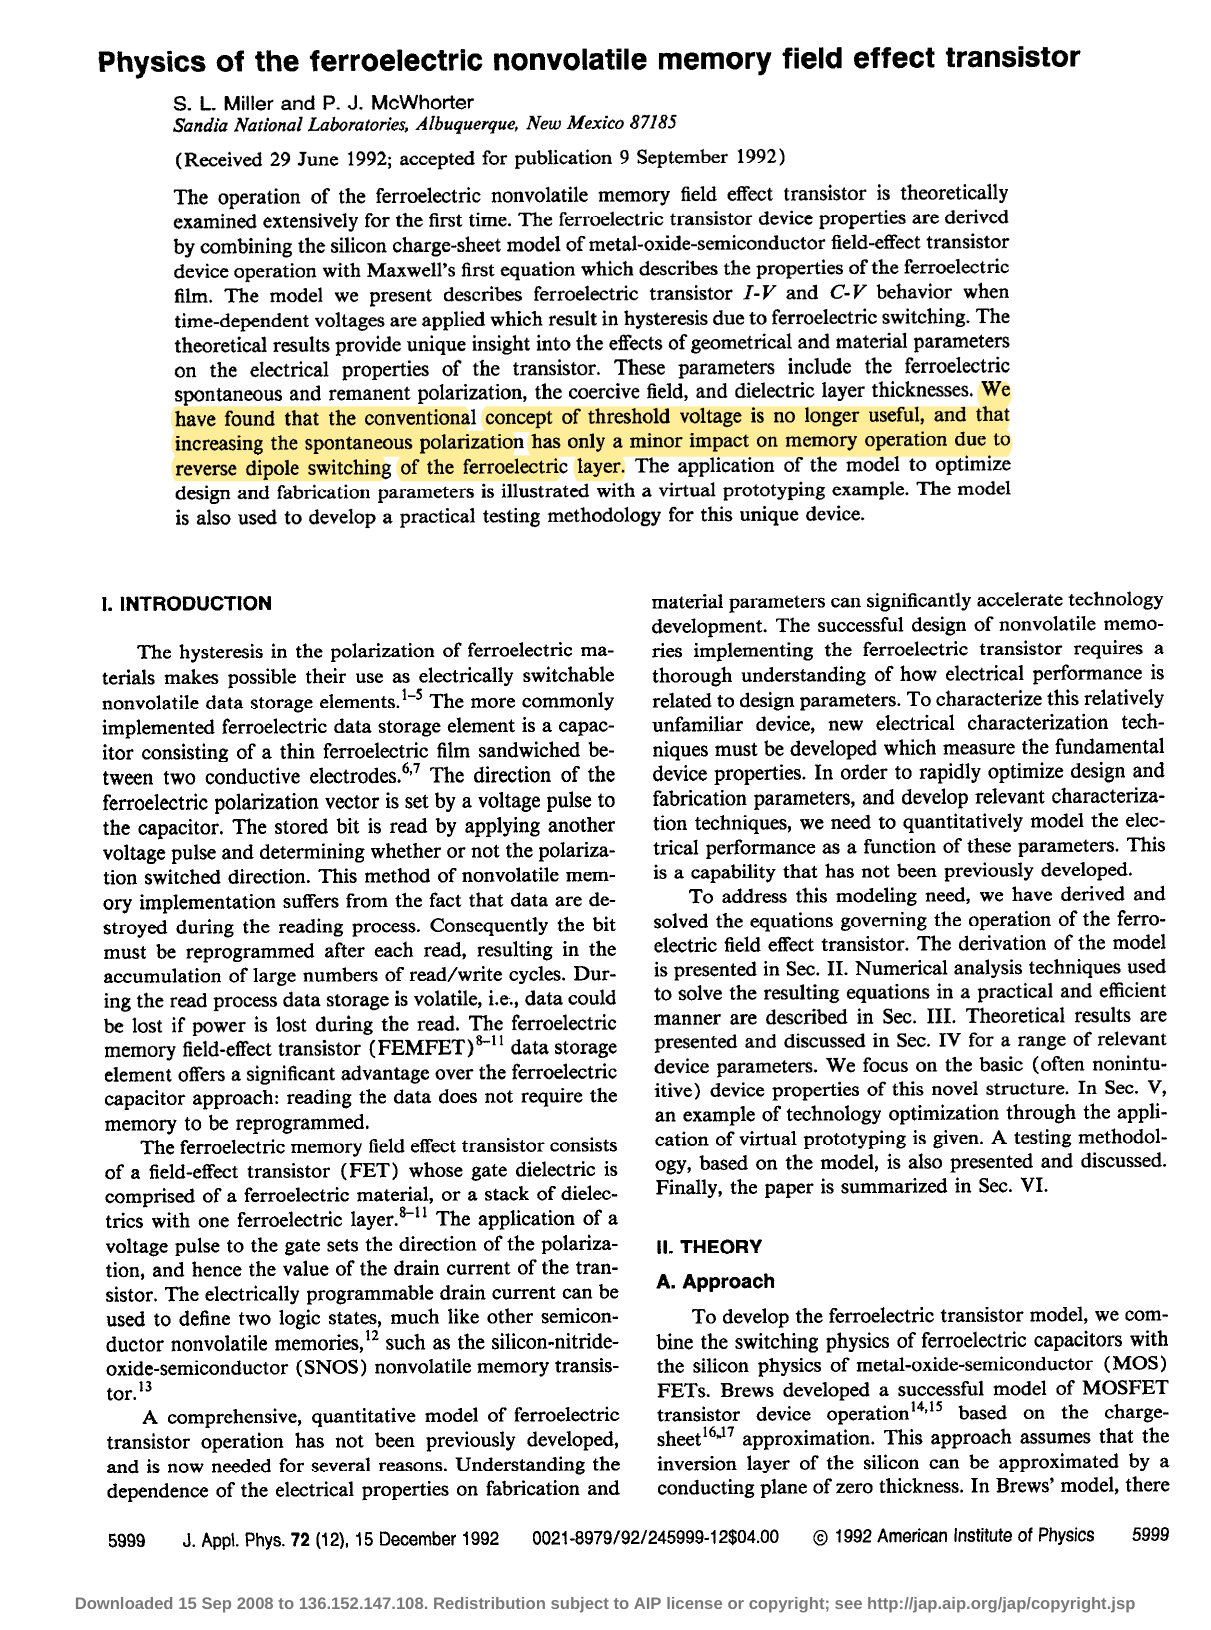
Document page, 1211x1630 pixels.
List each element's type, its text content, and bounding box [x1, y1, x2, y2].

picture [0, 0, 1211, 1622]
text Downloaded 15 Sep 2008 to 136.152.147.108. Redistribution subject to AIP license or copyright; see http://jap.aip.org/jap/copyright.jsp [74, 1591, 1202, 1614]
